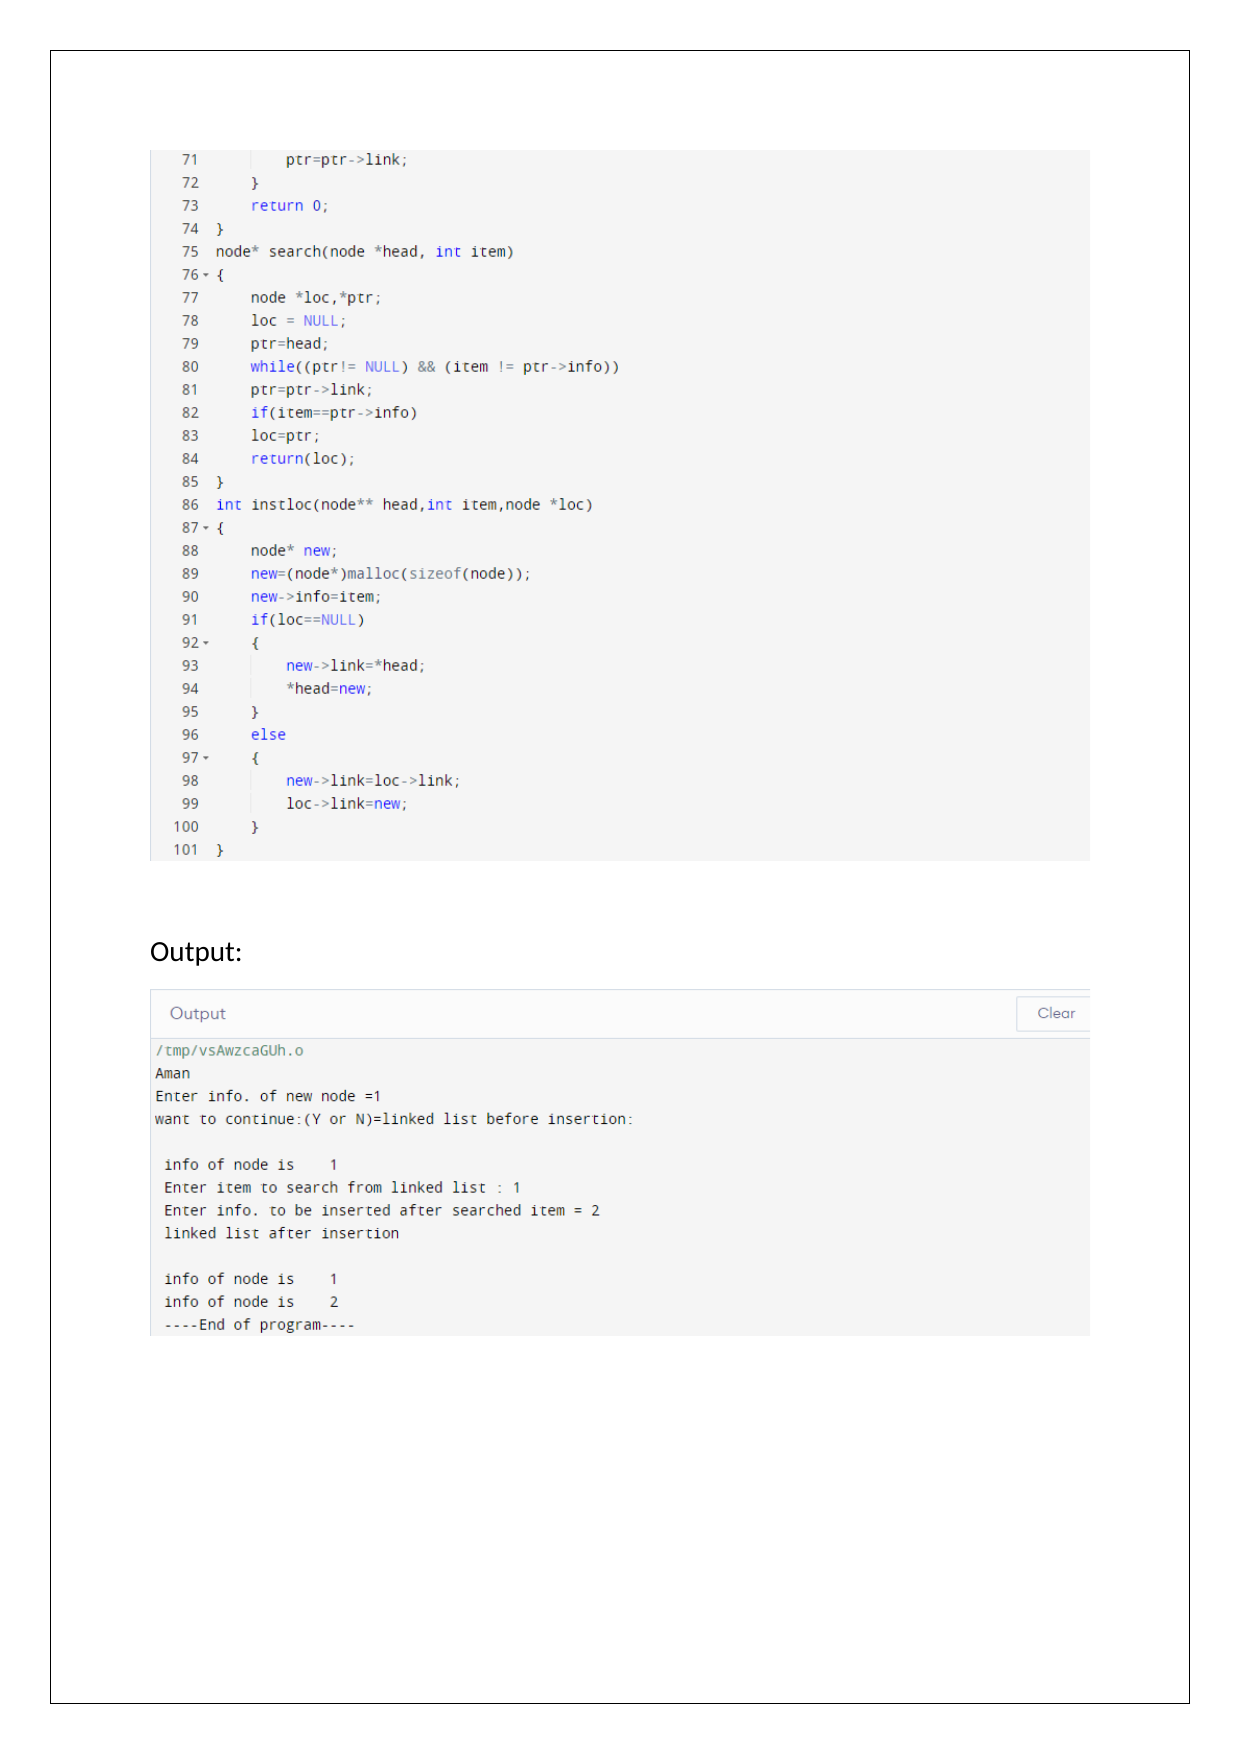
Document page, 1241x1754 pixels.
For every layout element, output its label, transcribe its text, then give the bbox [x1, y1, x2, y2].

picture [150, 150, 1091, 861]
picture [150, 987, 1091, 1336]
text Output: [150, 933, 1090, 969]
